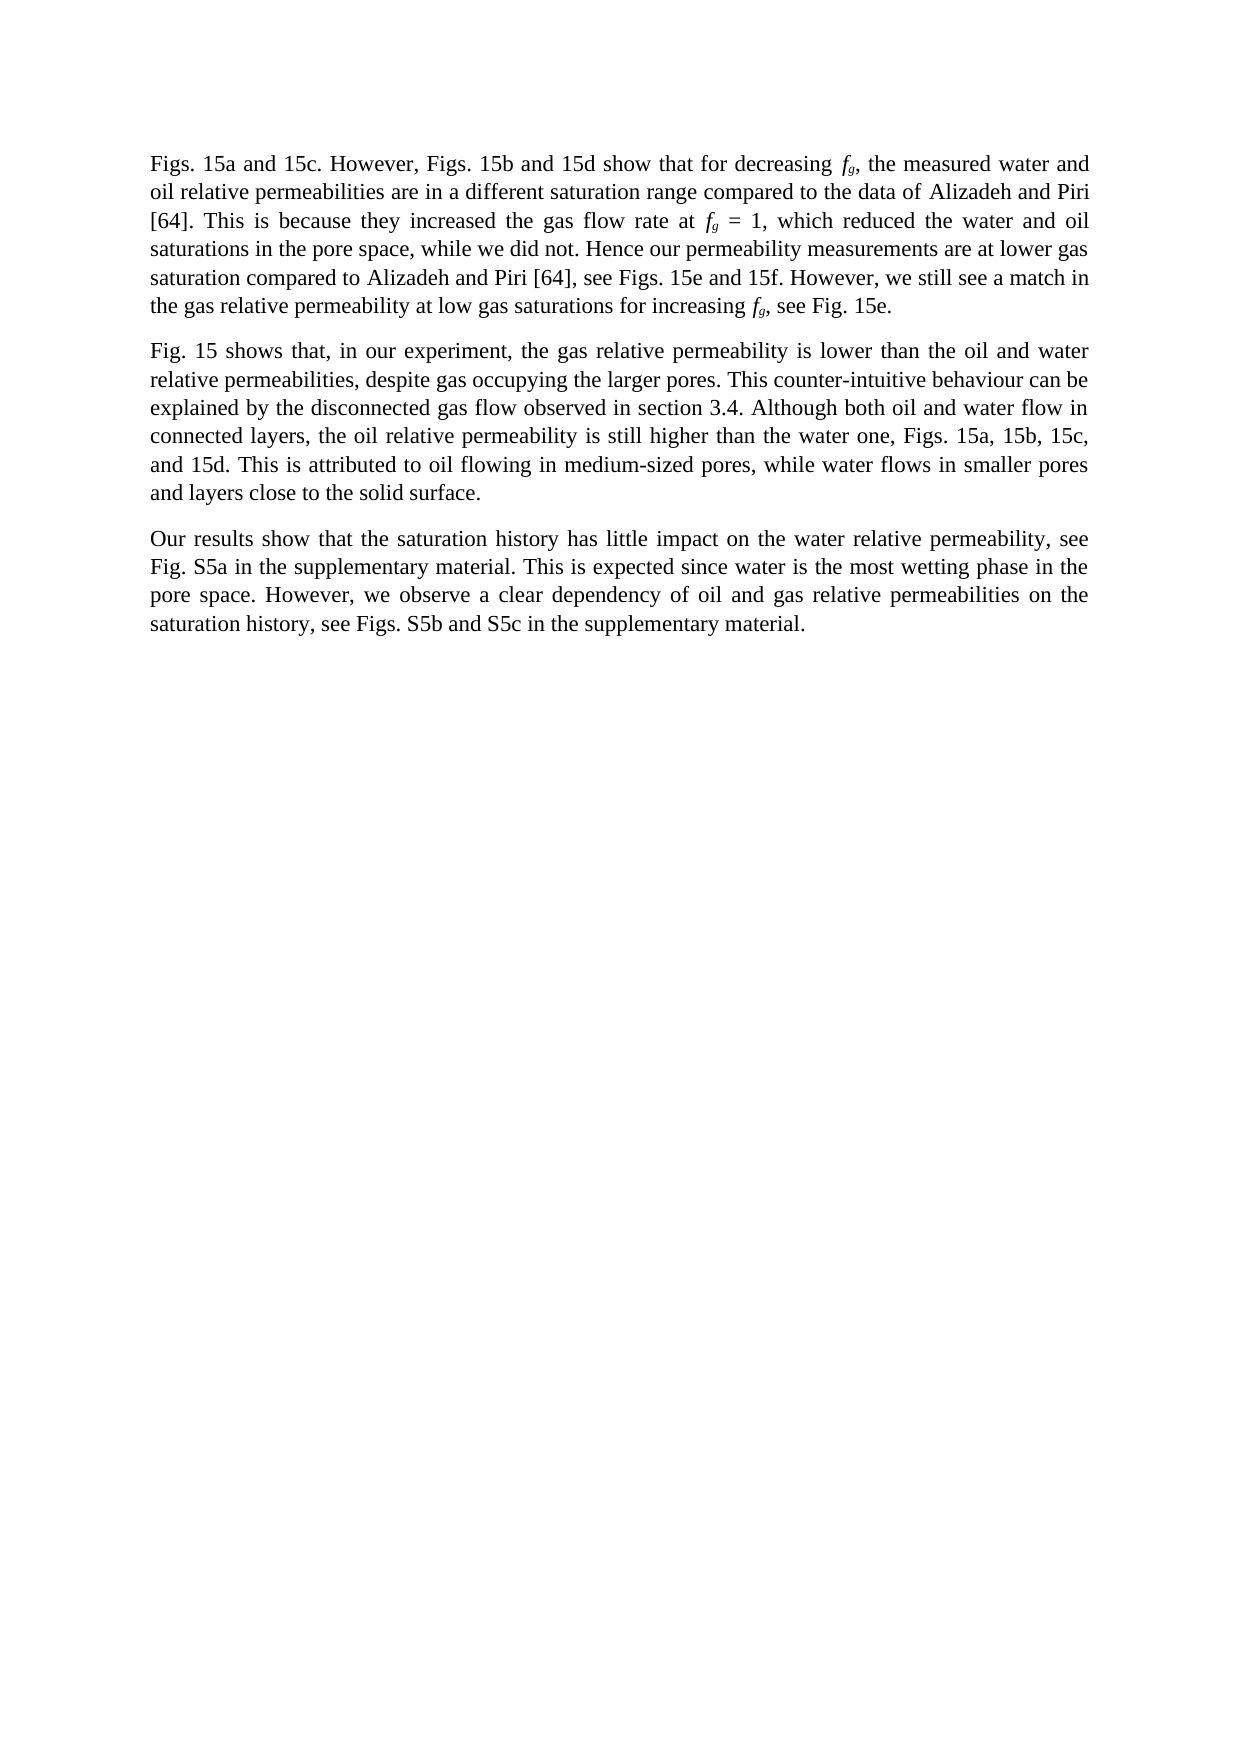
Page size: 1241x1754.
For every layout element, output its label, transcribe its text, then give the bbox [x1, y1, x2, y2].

text Fig. 15 shows that, in our experiment, the gas relative permeability is lower than the oil and water relative permeabilities, despite gas occupying the larger pores. This counter-intuitive behaviour can be explained by the disconnected gas flow observed in section 3.4. Although both oil and water flow in connected layers, the oil relative permeability is still higher than the water one, Figs. 15a, 15b, 15c, and 15d. This is attributed to oil flowing in medium-sized pores, while water flows in smaller pores and layers close to the solid surface. [150, 337, 1090, 506]
text Our results show that the saturation history has little impact on the water relative permeability, see Fig. S5a in the supplementary material. This is expected since water is the most wetting phase in the pore space. However, we observe a clear dependency of oil and gas relative permeabilities on the saturation history, see Figs. S5b and S5c in the supplementary material. [150, 524, 1090, 636]
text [150, 150, 1090, 318]
